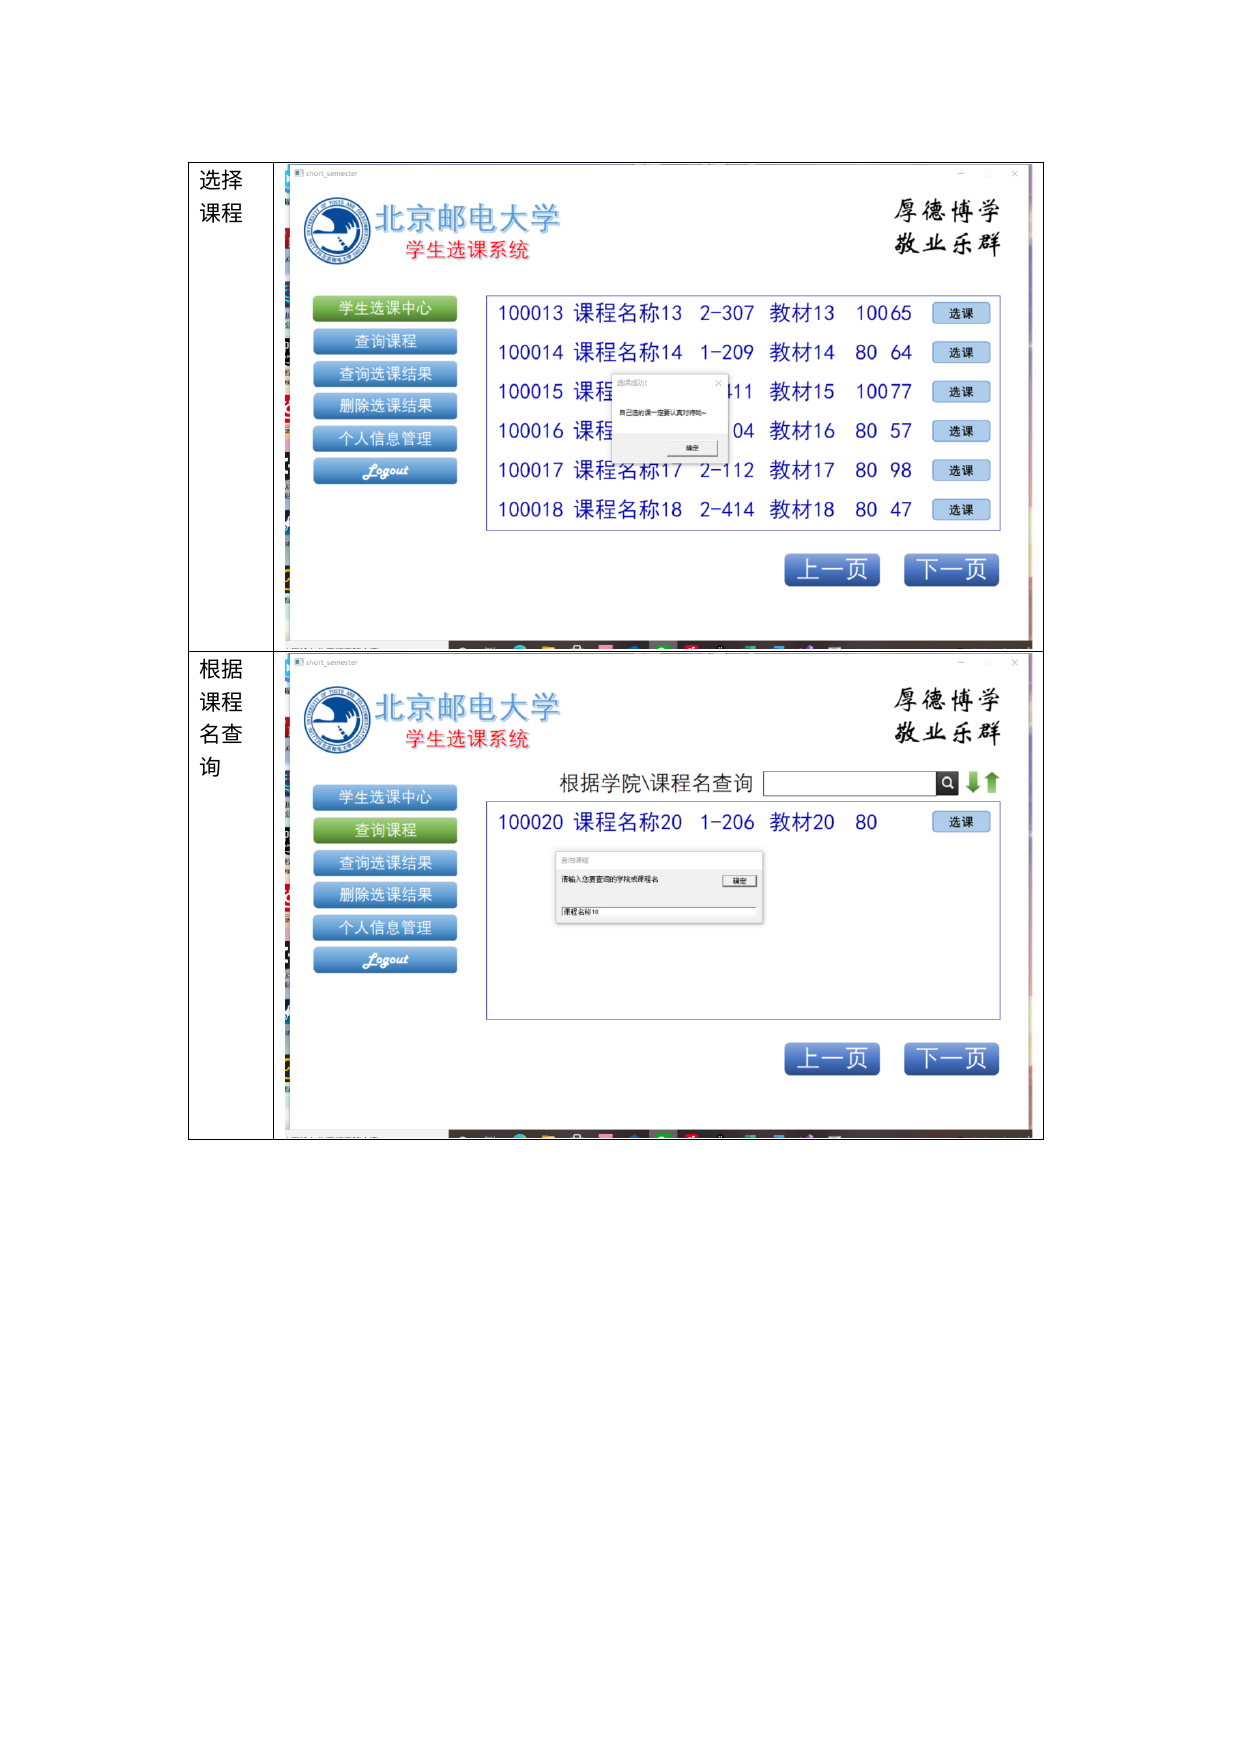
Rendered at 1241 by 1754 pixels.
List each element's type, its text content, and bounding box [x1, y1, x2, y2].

table_cell [274, 163, 1043, 651]
picture [285, 164, 1033, 649]
table_cell [274, 652, 1043, 1139]
table_cell 选择课程 [189, 163, 273, 651]
picture [285, 653, 1033, 1138]
table_cell 根据课程名查询 [189, 652, 273, 1139]
